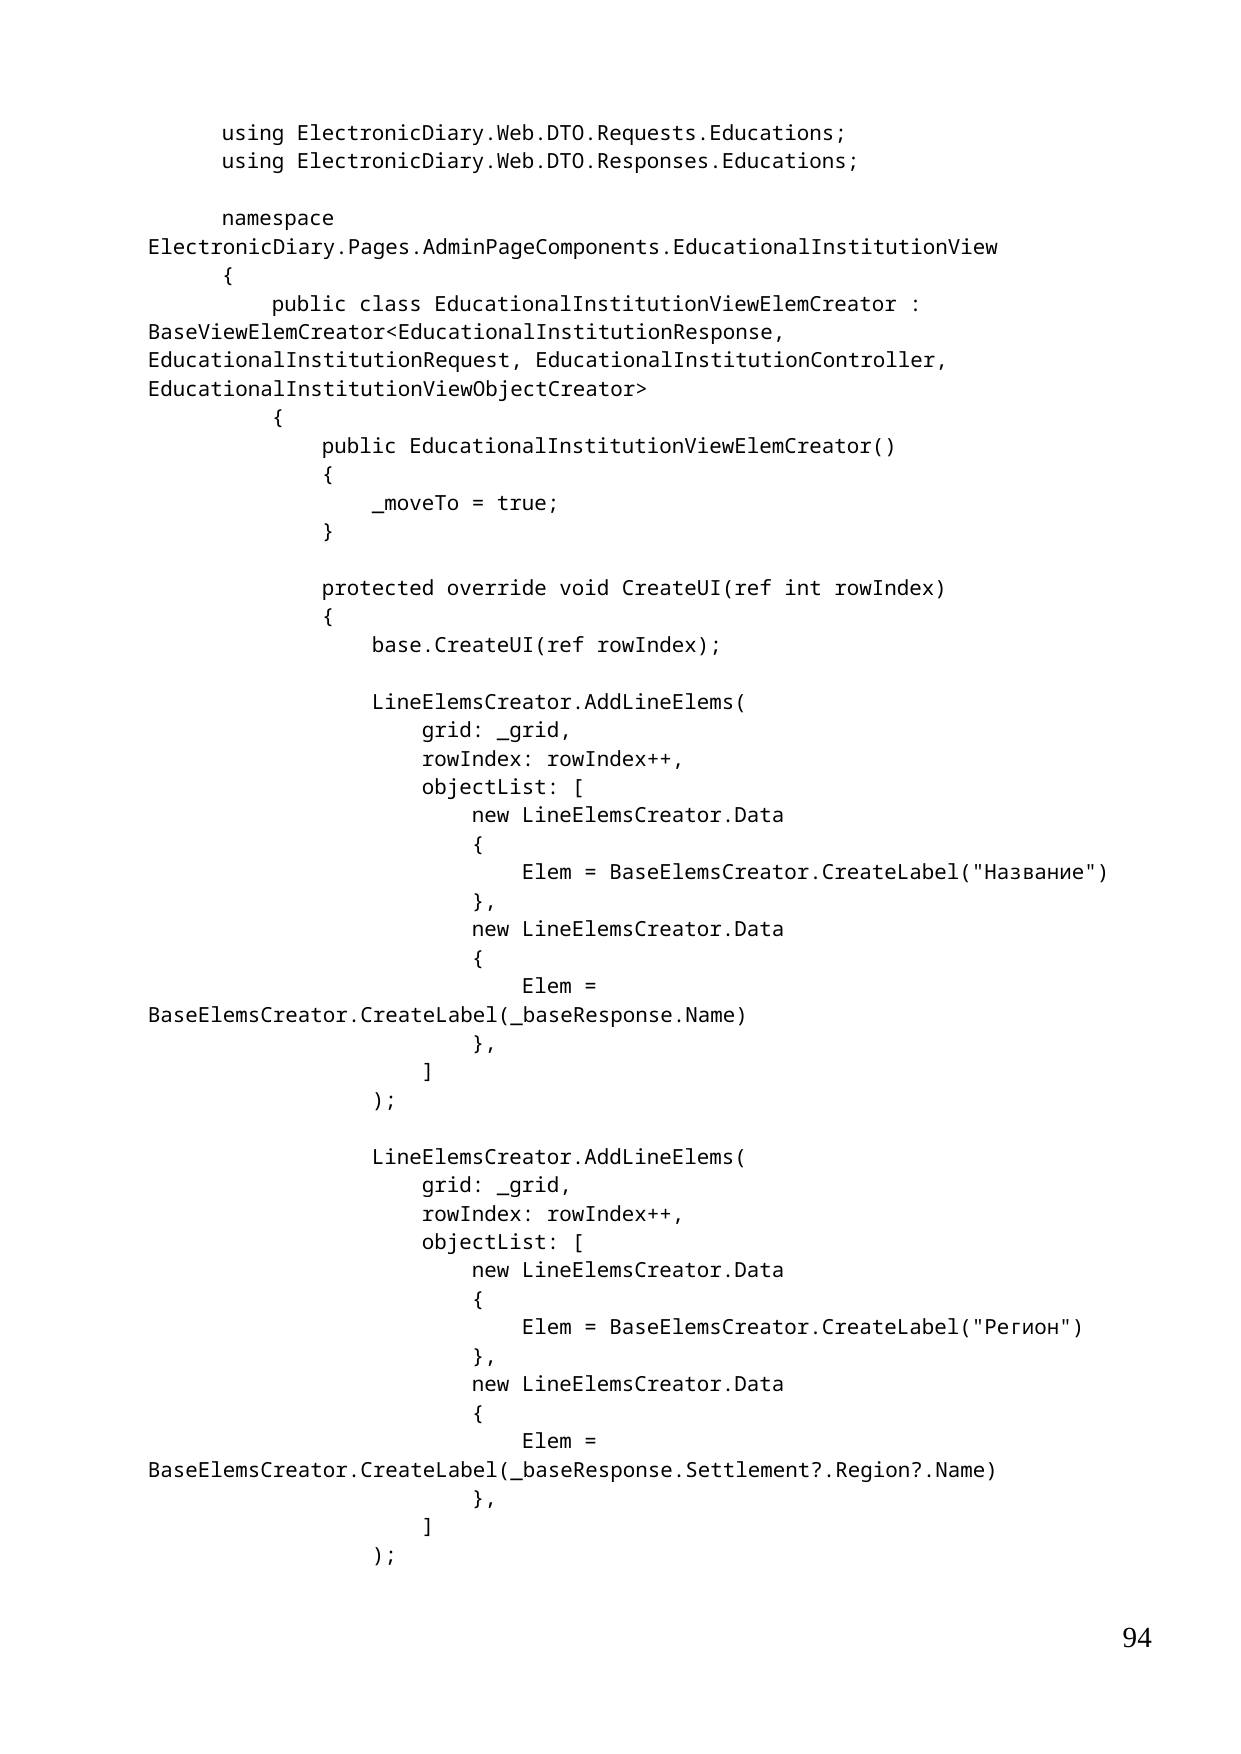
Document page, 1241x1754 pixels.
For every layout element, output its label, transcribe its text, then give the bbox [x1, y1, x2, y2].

text { [148, 1398, 1152, 1426]
text } [148, 516, 1152, 545]
text Elem = BaseElemsCreator.CreateLabel(_baseResponse.Settlement?.Region?.Name) [148, 1426, 1152, 1483]
text public EducationalInstitutionViewElemCreator() [148, 431, 1152, 459]
text ); [148, 1540, 1152, 1568]
text new LineElemsCreator.Data [148, 914, 1152, 943]
text public class EducationalInstitutionViewElemCreator : BaseViewElemCreator<EducationalInstitutionResponse, EducationalInstitutionRequest, EducationalInstitutionСontroller, EducationalInstitutionViewObjectCreator> [148, 289, 1152, 402]
text { [148, 1284, 1152, 1312]
text }, [148, 1483, 1152, 1512]
text protected override void CreateUI(ref int rowIndex) [148, 573, 1152, 602]
text { [148, 602, 1152, 630]
text Elem = BaseElemsCreator.CreateLabel(_baseResponse.Name) [148, 971, 1152, 1028]
text grid: _grid, [148, 715, 1152, 744]
text base.CreateUI(ref rowIndex); [148, 630, 1152, 658]
text LineElemsCreator.AddLineElems( [148, 1142, 1152, 1170]
text rowIndex: rowIndex++, [148, 1199, 1152, 1227]
text }, [148, 1028, 1152, 1057]
text Elem = BaseElemsCreator.CreateLabel("Регион") [148, 1312, 1152, 1341]
text _moveTo = true; [148, 488, 1152, 516]
text { [148, 459, 1152, 488]
text { [148, 829, 1152, 857]
text using ElectronicDiary.Web.DTO.Requests.Educations; [148, 118, 1152, 147]
text new LineElemsCreator.Data [148, 1256, 1152, 1284]
text }, [148, 1341, 1152, 1369]
text rowIndex: rowIndex++, [148, 744, 1152, 772]
text new LineElemsCreator.Data [148, 1369, 1152, 1398]
text objectList: [ [148, 772, 1152, 801]
text { [148, 943, 1152, 971]
text grid: _grid, [148, 1170, 1152, 1199]
text Elem = BaseElemsCreator.CreateLabel("Название") [148, 857, 1152, 886]
text }, [148, 886, 1152, 914]
text objectList: [ [148, 1227, 1152, 1256]
text ] [148, 1057, 1152, 1085]
text { [148, 402, 1152, 431]
text ); [148, 1085, 1152, 1113]
text namespace ElectronicDiary.Pages.AdminPageComponents.EducationalInstitutionView [148, 203, 1152, 260]
text { [148, 260, 1152, 289]
text new LineElemsCreator.Data [148, 801, 1152, 829]
text ] [148, 1512, 1152, 1540]
text using ElectronicDiary.Web.DTO.Responses.Educations; [148, 147, 1152, 175]
text LineElemsCreator.AddLineElems( [148, 687, 1152, 715]
